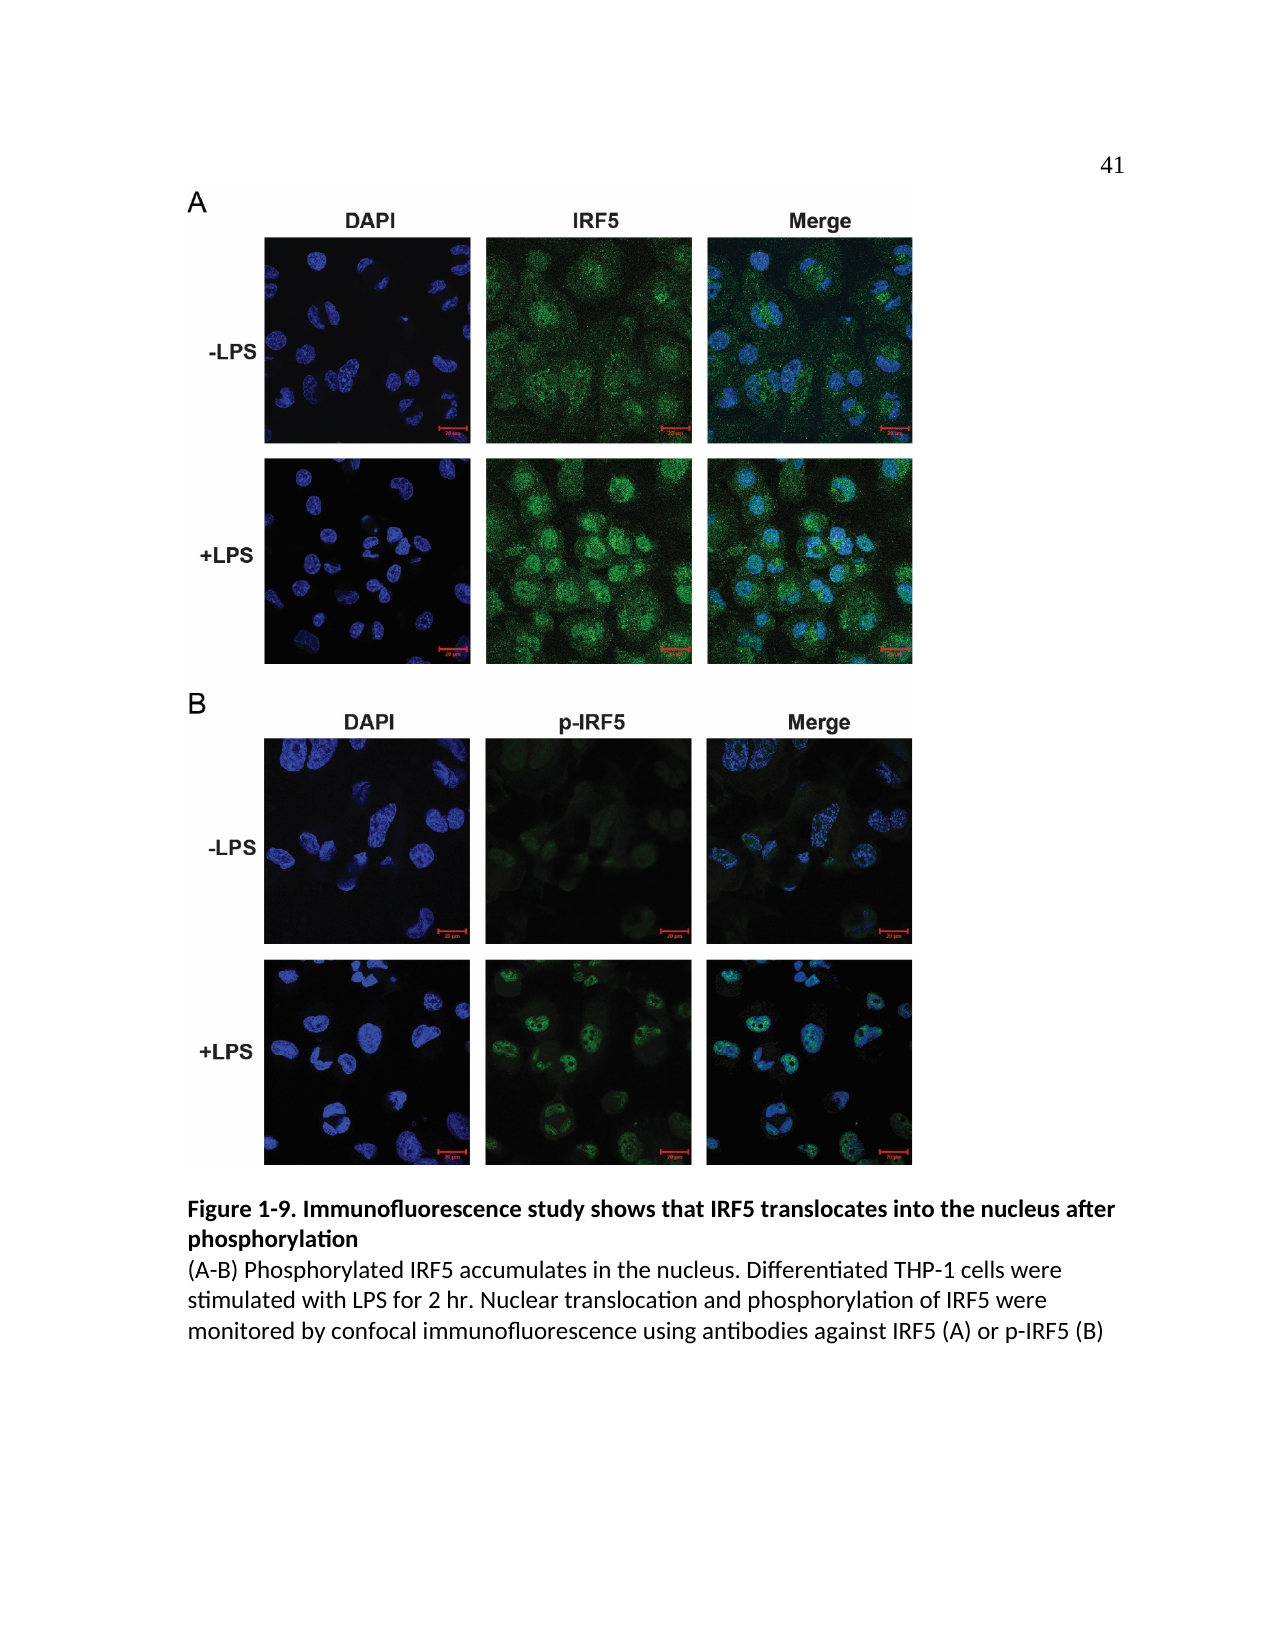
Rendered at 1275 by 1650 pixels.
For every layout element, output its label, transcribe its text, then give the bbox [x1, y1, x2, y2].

text Figure 1-9. Immunofluorescence study shows that IRF5 translocates into the nucleus after phosphorylation [187, 1193, 1125, 1254]
picture [187, 187, 913, 1165]
text (A-B) Phosphorylated IRF5 accumulates in the nucleus. Differentiated THP-1 cells were stimulated with LPS for 2 hr. Nuclear translocation and phosphorylation of IRF5 were monitored by confocal immunofluorescence using antibodies against IRF5 (A) or p-IRF5 (B) [187, 1254, 1125, 1346]
